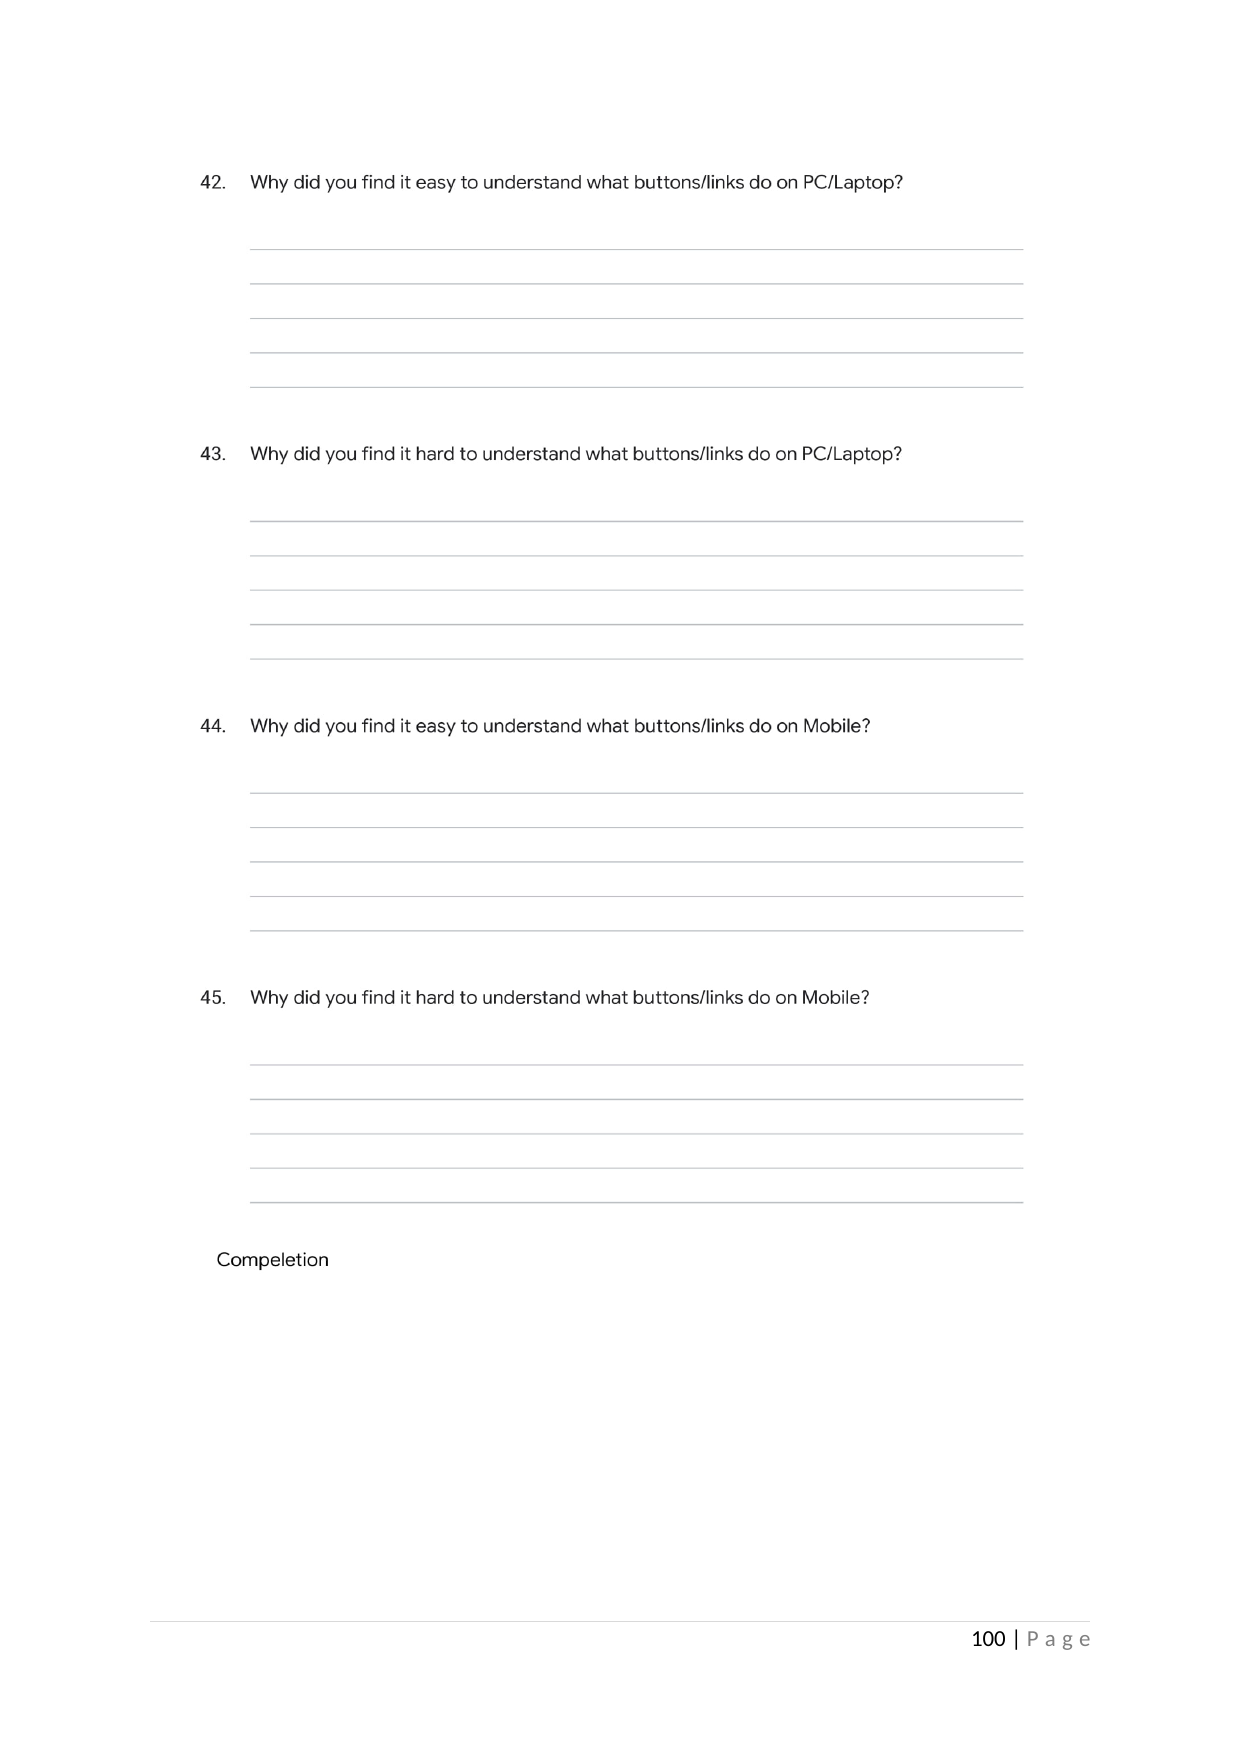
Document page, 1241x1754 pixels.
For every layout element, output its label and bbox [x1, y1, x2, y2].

picture [150, 150, 1091, 1481]
